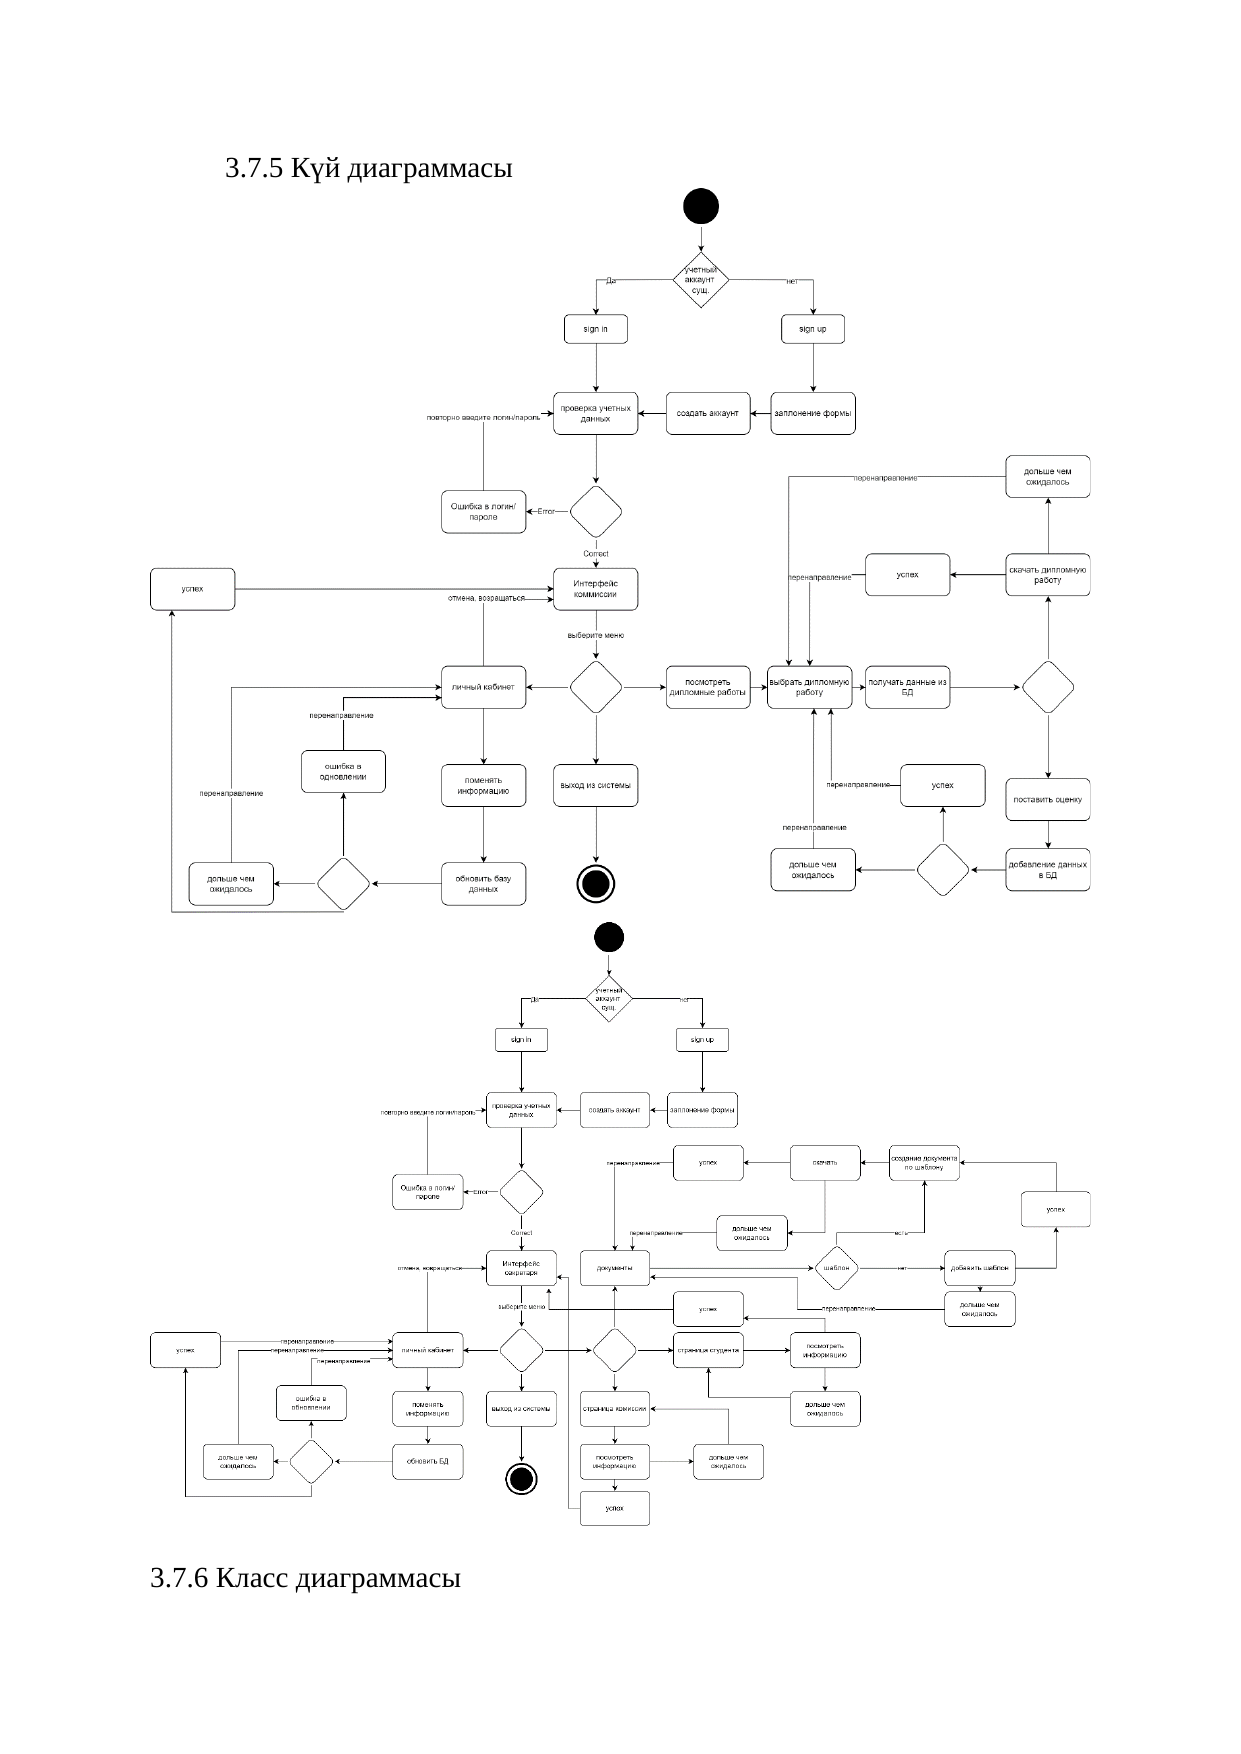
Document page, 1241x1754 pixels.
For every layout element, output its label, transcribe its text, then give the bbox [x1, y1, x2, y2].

picture [150, 922, 1091, 1526]
picture [150, 188, 1091, 919]
text 3.7.5 Күй диаграммасы [150, 150, 1090, 183]
text 3.7.6 Класс диаграммасы [150, 1560, 1090, 1594]
